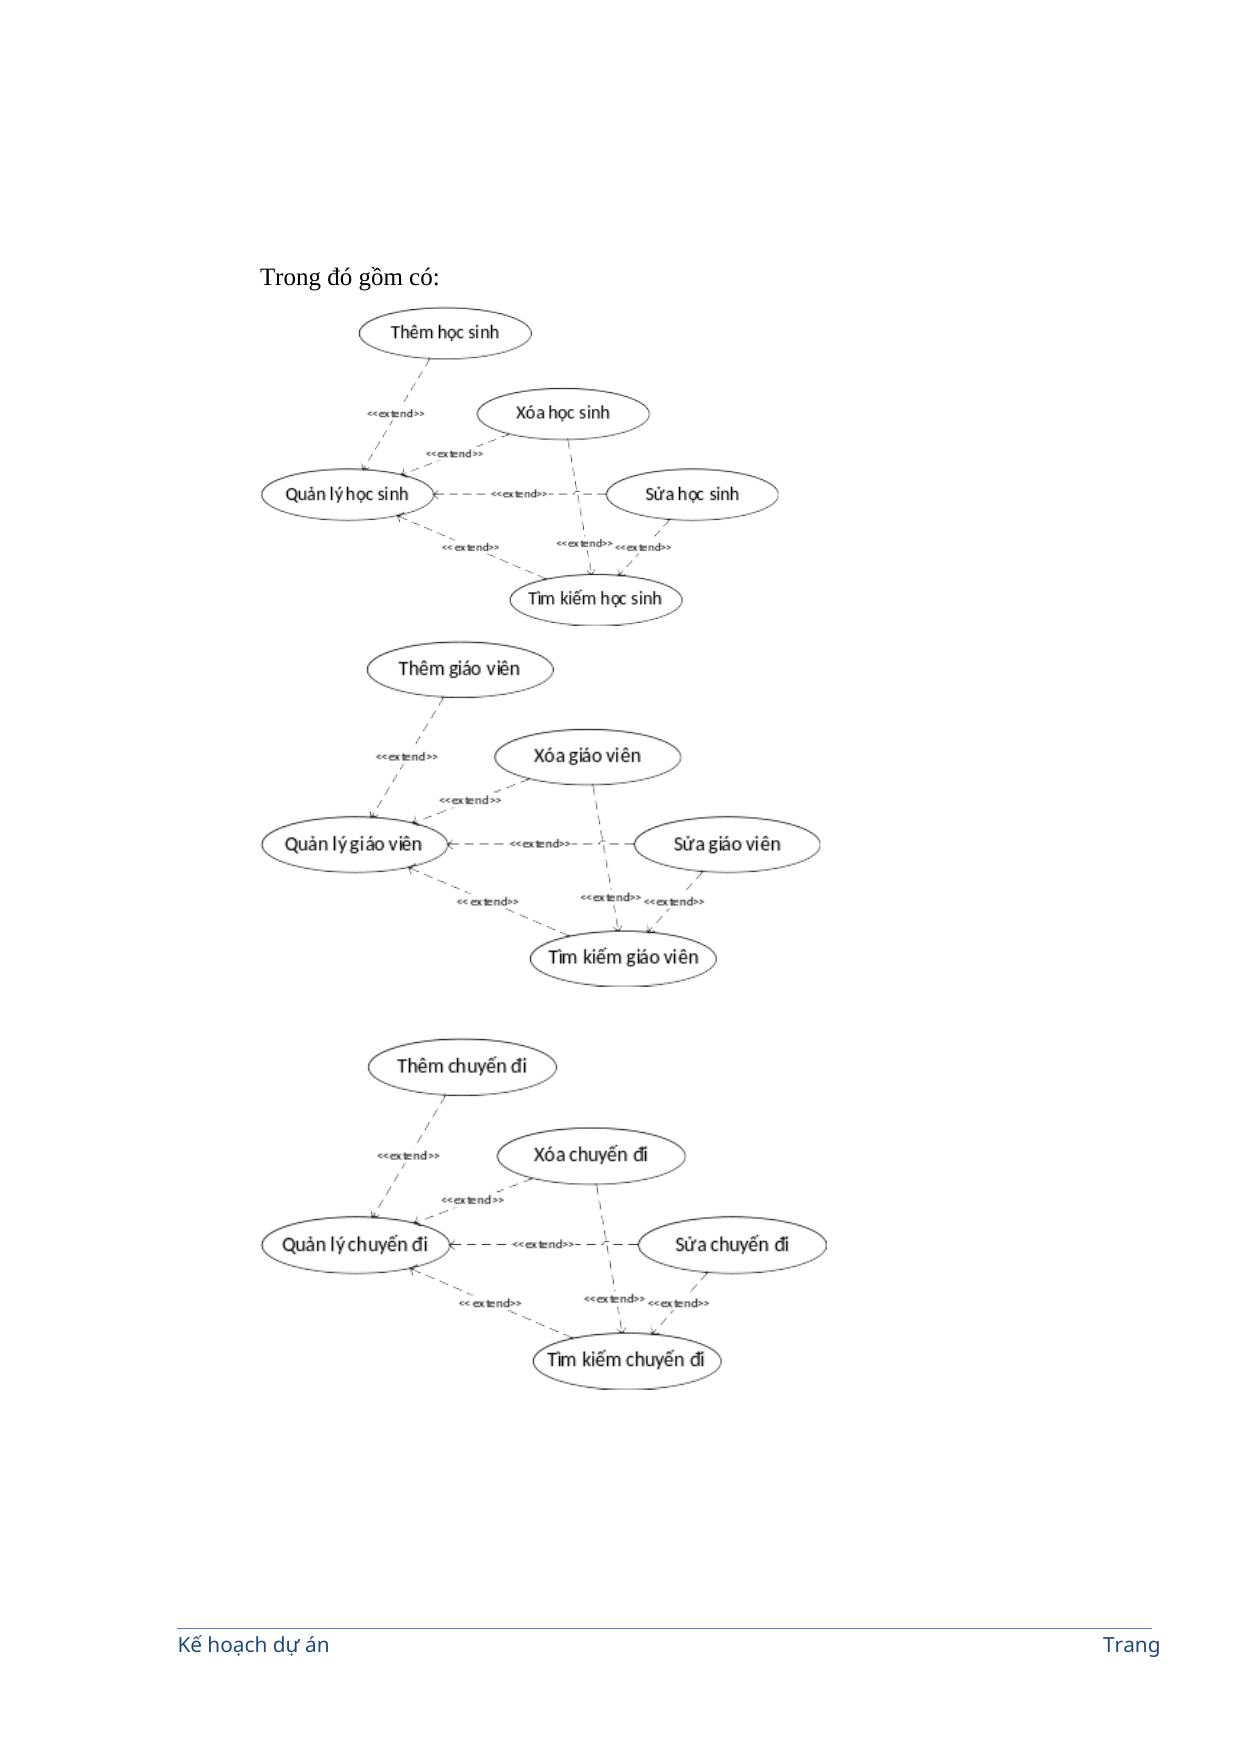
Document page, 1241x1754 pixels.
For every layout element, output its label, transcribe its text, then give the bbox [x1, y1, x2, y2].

list Trong đó gồm có: [260, 262, 1152, 291]
